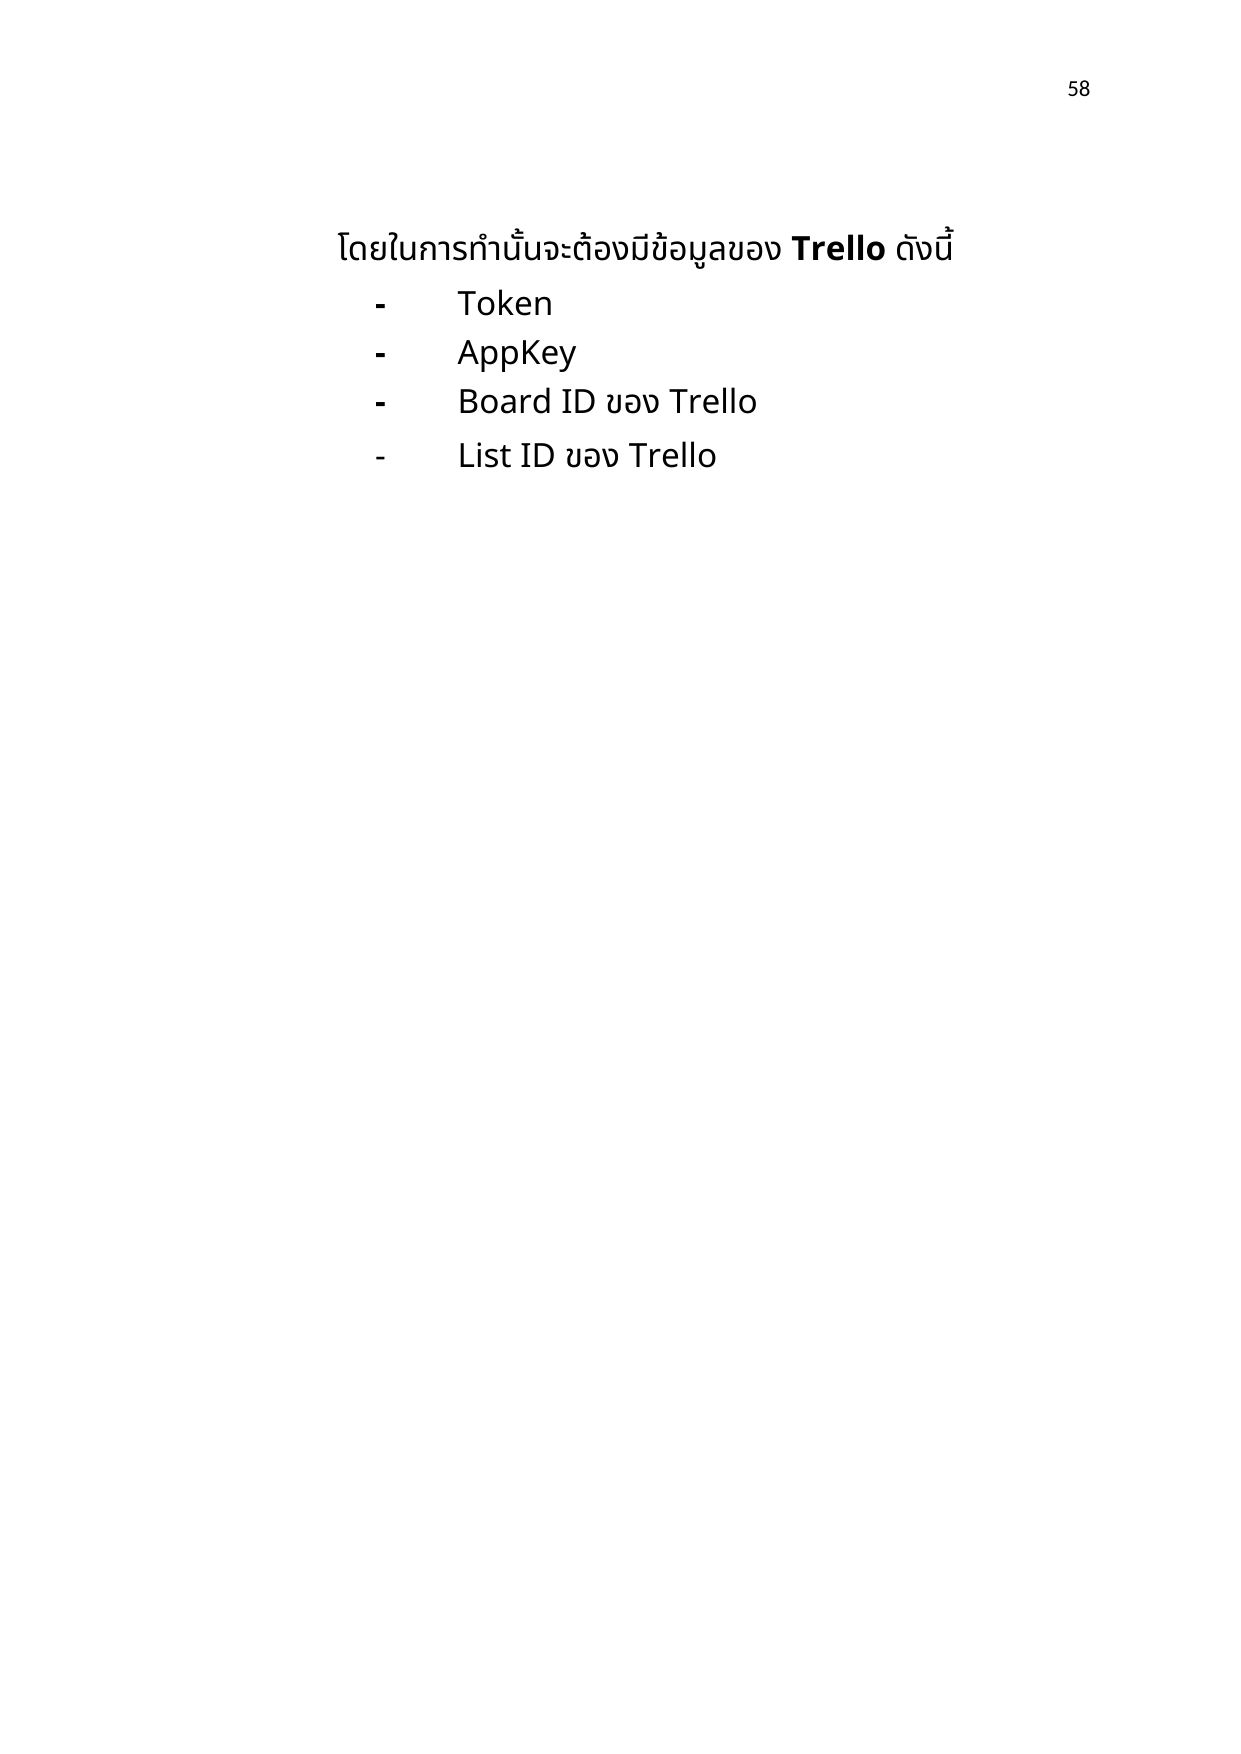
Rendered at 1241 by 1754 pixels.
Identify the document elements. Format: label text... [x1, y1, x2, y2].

list AppKey [375, 328, 1090, 374]
list List ID ของ Trello [375, 432, 1090, 483]
list Board ID ของ Trello [375, 377, 1090, 428]
list Token [375, 279, 1090, 325]
list โดยในการทำนั้นจะต้องมีข้อมูลของ Trello ดังนี้ [337, 225, 1090, 276]
